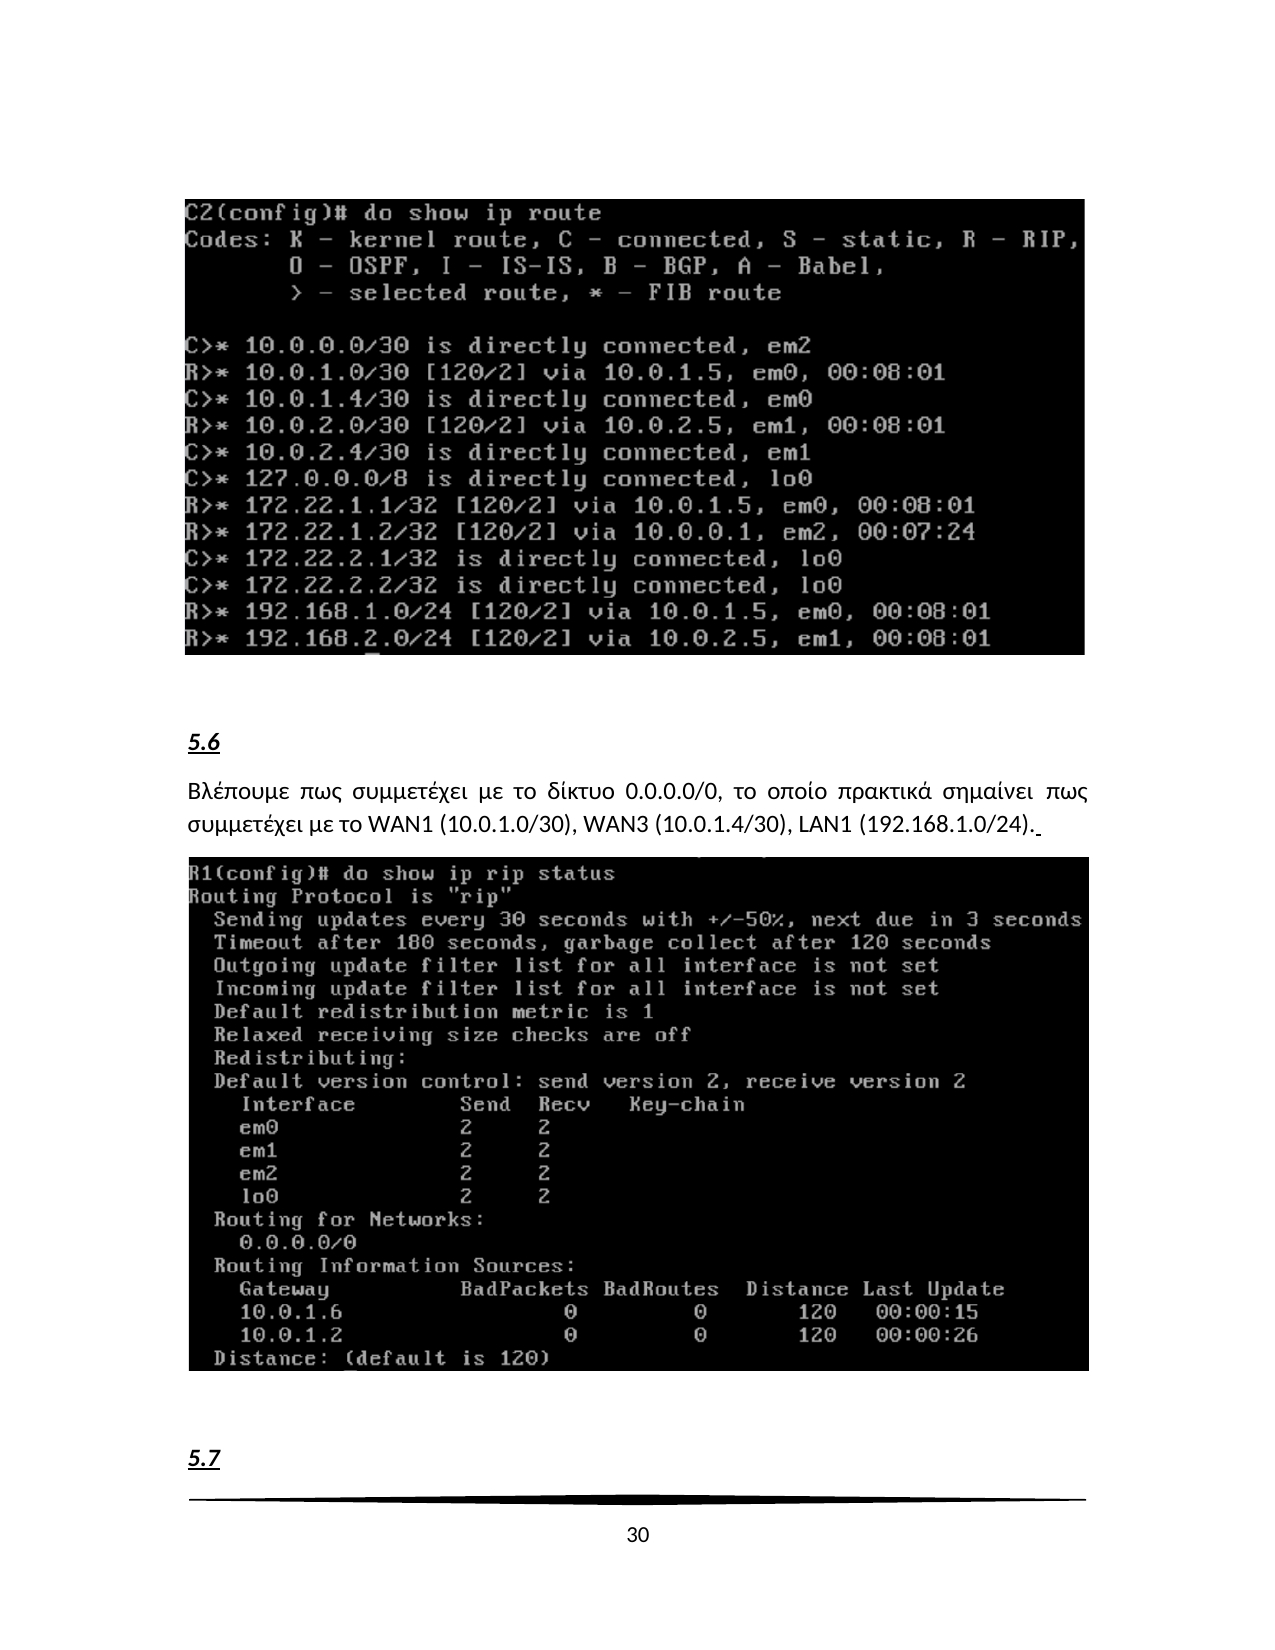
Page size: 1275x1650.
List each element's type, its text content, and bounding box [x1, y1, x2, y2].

text 5.6 [187, 726, 1087, 756]
text 5.7 [187, 1442, 1087, 1472]
picture [188, 857, 1089, 1371]
text Βλέπουμε πως συμμετέχει με το δίκτυο 0.0.0.0/0, το οποίο πρακτικά σημαίνει πως συμμετέχει με το WAN1 (10.0.1.0/30), WAN3 (10.0.1.4/30), LAN1 (192.168.1.0/24). [187, 775, 1087, 839]
picture [184, 199, 1085, 655]
